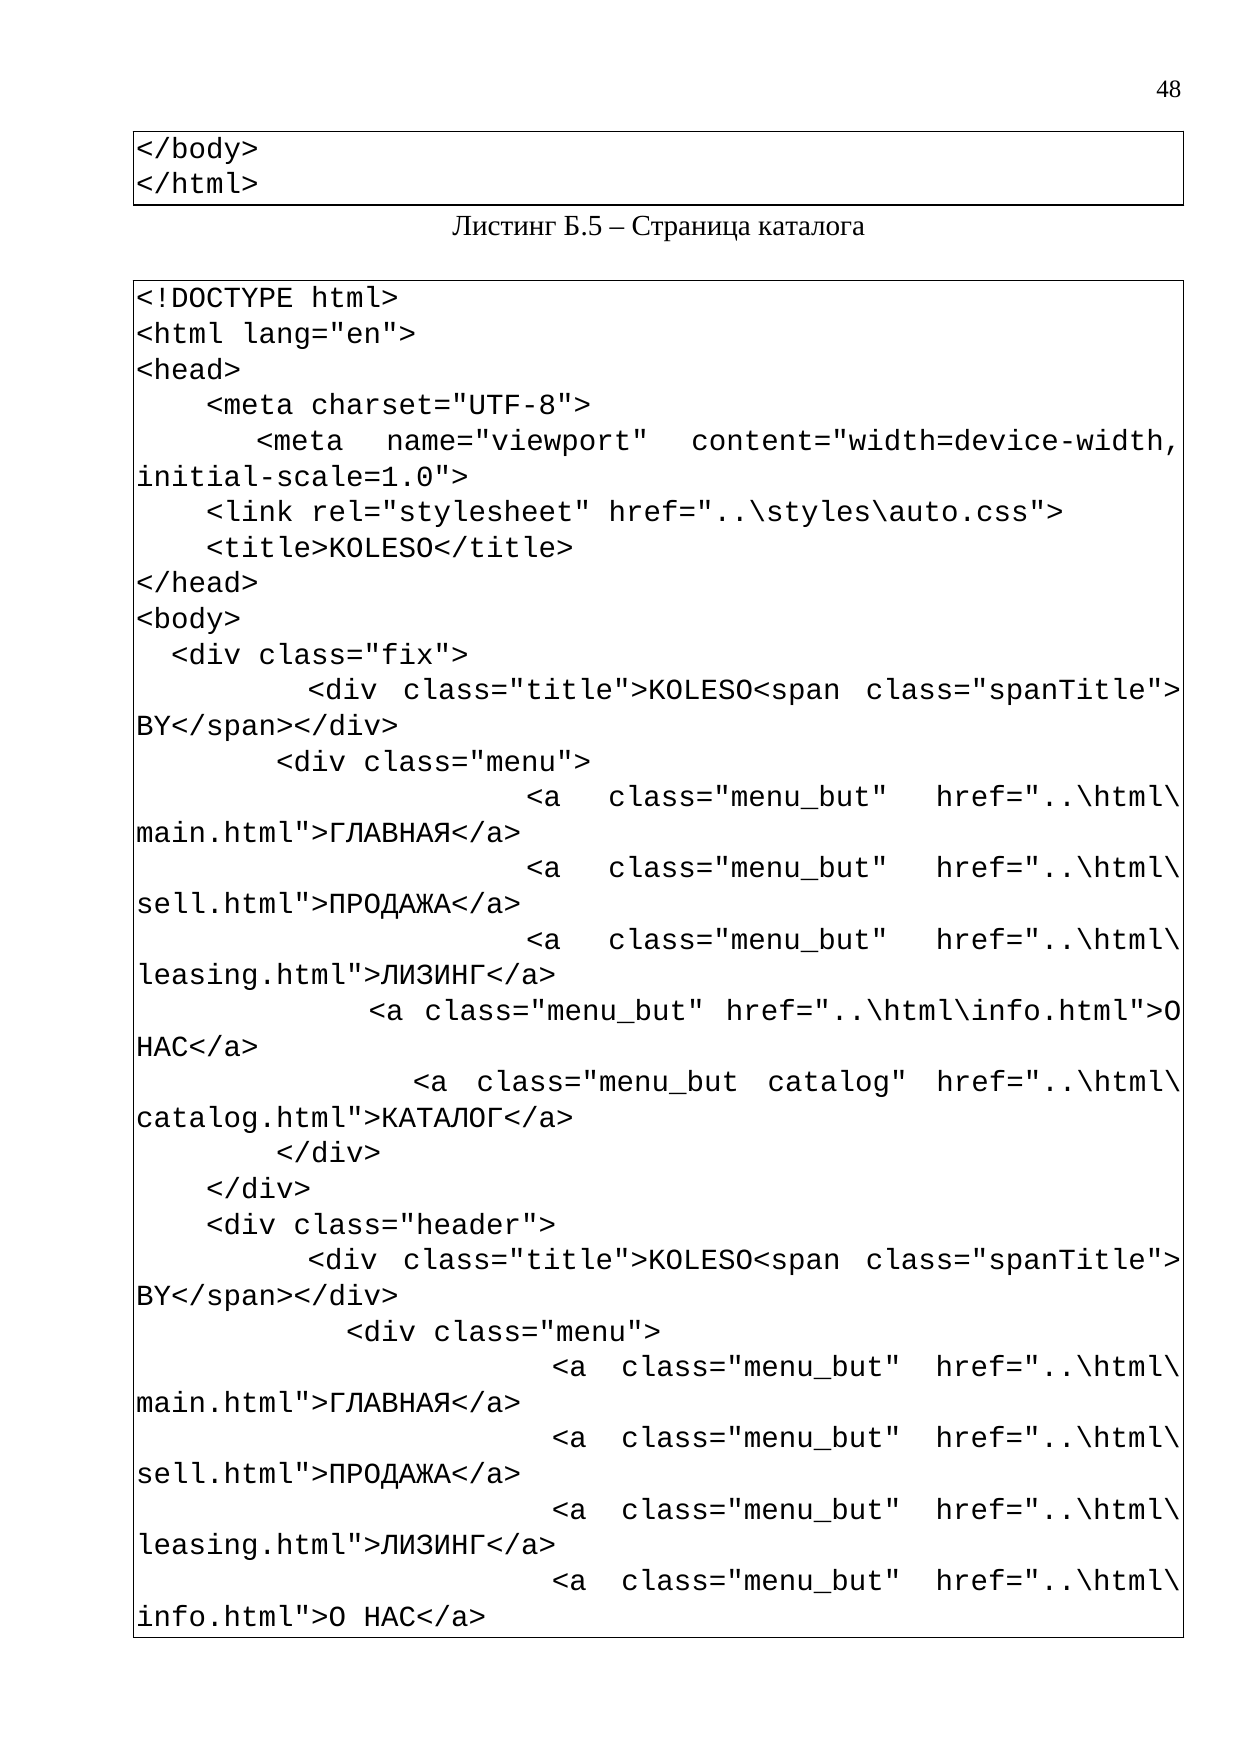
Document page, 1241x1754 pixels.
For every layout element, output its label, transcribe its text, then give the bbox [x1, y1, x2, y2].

text Листинг Б.5 – Страница каталога [136, 208, 1181, 242]
text <meta name="viewport" content="width=device-width, initial-scale=1.0"> [134, 423, 1183, 494]
text <div class="menu"> [134, 743, 1183, 779]
text </div> [134, 1135, 1183, 1171]
text <a class="menu_but" href="..\html\main.html">ГЛАВНАЯ</a> [134, 1349, 1183, 1420]
text <a class="menu_but" href="..\html\info.html">О НАС</a> [134, 1563, 1183, 1637]
text <a class="menu_but" href="..\html\main.html">ГЛАВНАЯ</a> [134, 779, 1183, 850]
text <meta charset="UTF-8"> [134, 387, 1183, 423]
text <!DOCTYPE html> [134, 281, 1183, 316]
text </div> [134, 1171, 1183, 1207]
text <div class="menu"> [134, 1313, 1183, 1349]
text <title>KOLESO</title> [134, 530, 1183, 565]
text <html lang="en"> [134, 316, 1183, 352]
text <body> [134, 601, 1183, 637]
text <div class="fix"> [134, 637, 1183, 672]
text <a class="menu_but" href="..\html\info.html">О НАС</a> [134, 993, 1183, 1064]
text <link rel="stylesheet" href="..\styles\auto.css"> [134, 494, 1183, 530]
text </html> [134, 166, 1183, 204]
text <a class="menu_but catalog" href="..\html\catalog.html">КАТАЛОГ</a> [134, 1064, 1183, 1135]
text <a class="menu_but" href="..\html\sell.html">ПРОДАЖА</a> [134, 1420, 1183, 1492]
text <a class="menu_but" href="..\html\leasing.html">ЛИЗИНГ</a> [134, 1492, 1183, 1563]
text <div class="title">KOLESO<span class="spanTitle"> BY</span></div> [134, 1242, 1183, 1313]
text <a class="menu_but" href="..\html\sell.html">ПРОДАЖА</a> [134, 850, 1183, 922]
text <div class="title">KOLESO<span class="spanTitle"> BY</span></div> [134, 672, 1183, 743]
text <a class="menu_but" href="..\html\leasing.html">ЛИЗИНГ</a> [134, 922, 1183, 993]
text <head> [134, 352, 1183, 387]
text <div class="header"> [134, 1207, 1183, 1242]
text </body> [134, 132, 1183, 166]
text </head> [134, 565, 1183, 601]
